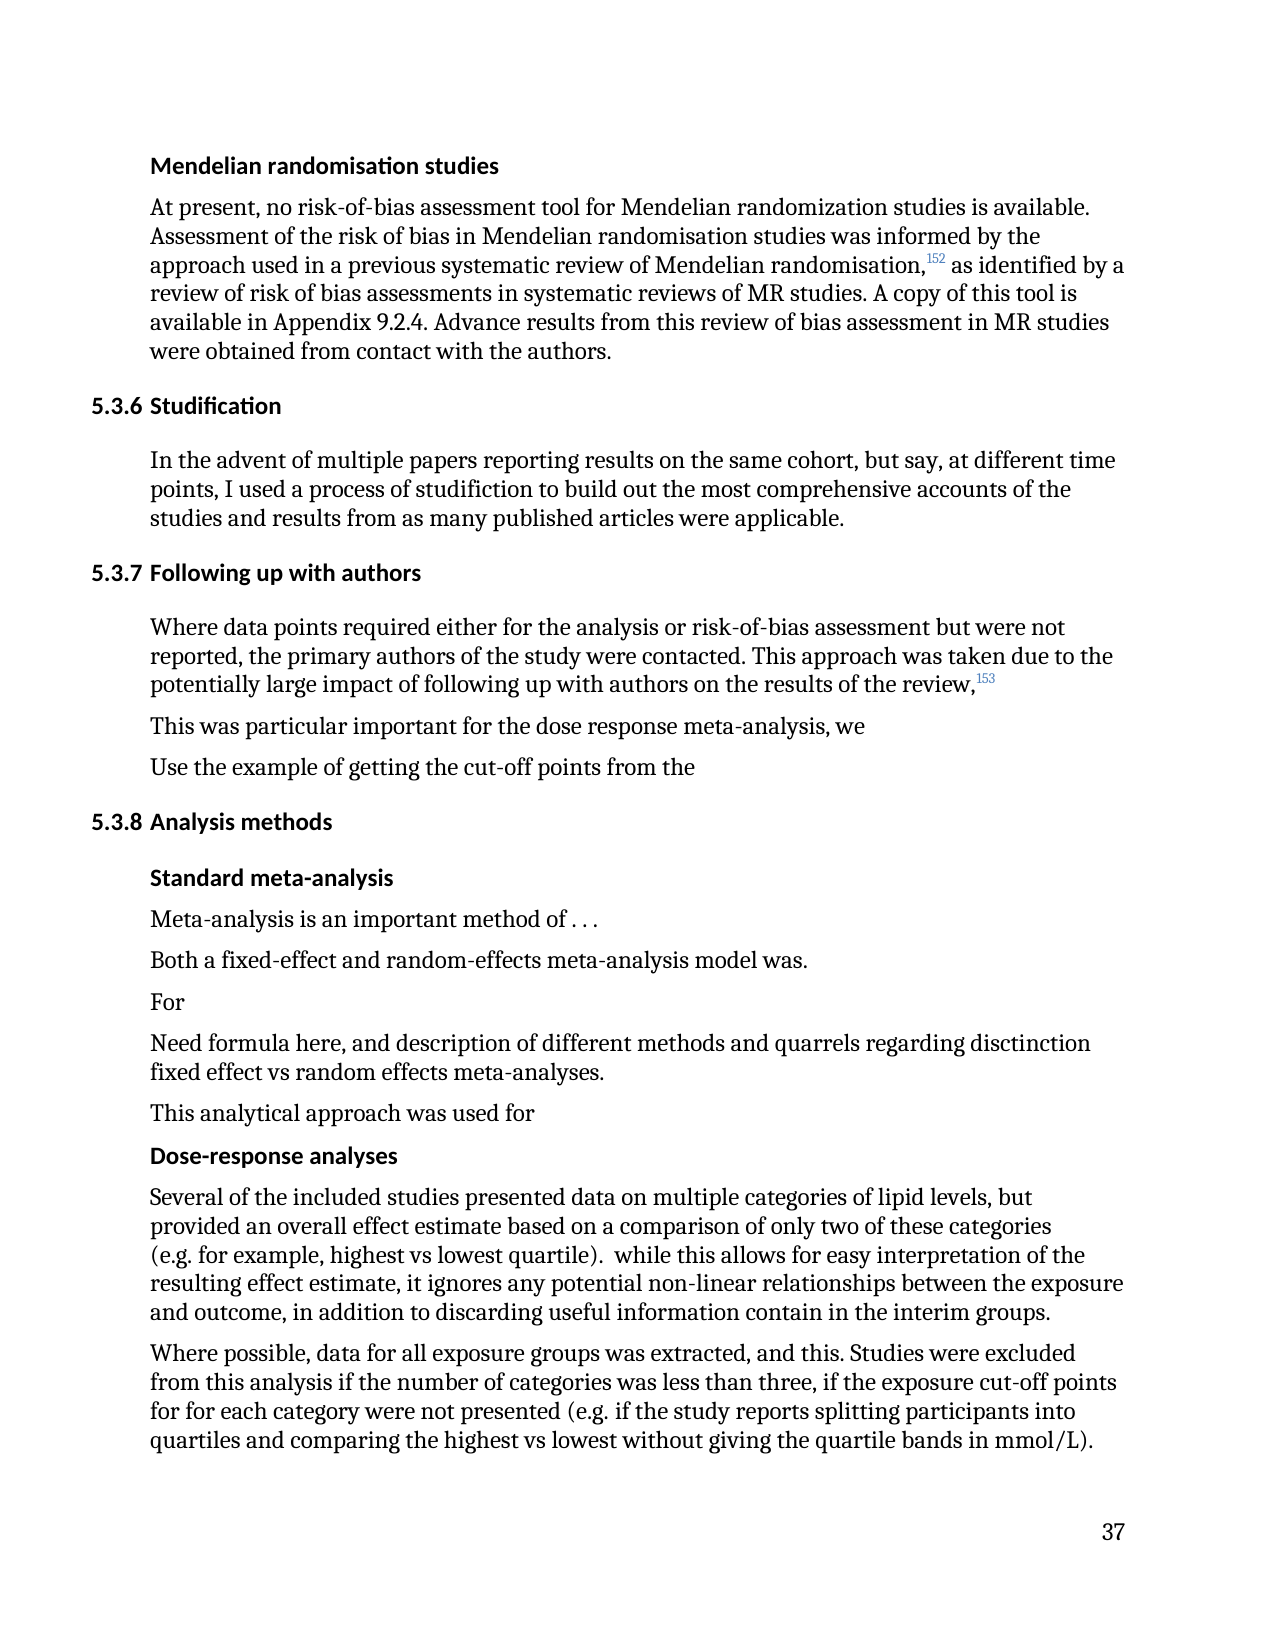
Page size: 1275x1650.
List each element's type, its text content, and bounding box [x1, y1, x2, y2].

text Both a fixed-effect and random-effects meta-analysis model was. [150, 946, 1125, 975]
subtitle Following up with authors [91, 557, 1125, 588]
text Where possible, data for all exposure groups was extracted, and this. Studies were excluded from this analysis if the number of categories was less than three, if the exposure cut-off points for for each category were not presented (e.g. if the study reports splitting participants into quartiles and comparing the highest vs lowest without giving the quartile bands in mmol/L). [150, 1339, 1125, 1454]
subtitle Standard meta-analysis [150, 862, 1125, 893]
text Meta-analysis is an important method of . . . [150, 905, 1125, 934]
text Where data points required either for the analysis or risk-of-bias assessment but were not reported, the primary authors of the study were contacted. This approach was taken due to the potentially large impact of following up with authors on the results of the review,153 [150, 613, 1125, 699]
subtitle Studification [91, 391, 1125, 421]
text In the advent of multiple papers reporting results on the same cohort, but say, at different time points, I used a process of studifiction to build out the most comprehensive accounts of the studies and results from as many published articles were applicable. [150, 446, 1125, 532]
text Need formula here, and description of different methods and quarrels regarding disctinction fixed effect vs random effects meta-analyses. [150, 1029, 1125, 1086]
subtitle Dose-response analyses [150, 1140, 1125, 1171]
text This was particular important for the dose response meta-analysis, we [150, 712, 1125, 740]
text This analytical approach was used for [150, 1099, 1125, 1128]
subtitle Mendelian randomisation studies [150, 150, 1125, 181]
text Use the example of getting the cut-off points from the [150, 753, 1125, 782]
text At present, no risk-of-bias assessment tool for Mendelian randomization studies is available. Assessment of the risk of bias in Mendelian randomisation studies was informed by the approach used in a previous systematic review of Mendelian randomisation,152 as identified by a review of risk of bias assessments in systematic reviews of MR studies. A copy of this tool is available in Appendix 9.2.4. Advance results from this review of bias assessment in MR studies were obtained from contact with the authors. [150, 193, 1125, 366]
text Several of the included studies presented data on multiple categories of lipid levels, but provided an overall effect estimate based on a comparison of only two of these categories (e.g. for example, highest vs lowest quartile). while this allows for easy interpretation of the resulting effect estimate, it ignores any potential non-linear relationships between the exposure and outcome, in addition to discarding useful information contain in the interim groups. [150, 1183, 1125, 1327]
text For [150, 988, 1125, 1016]
subtitle Analysis methods [91, 807, 1125, 837]
